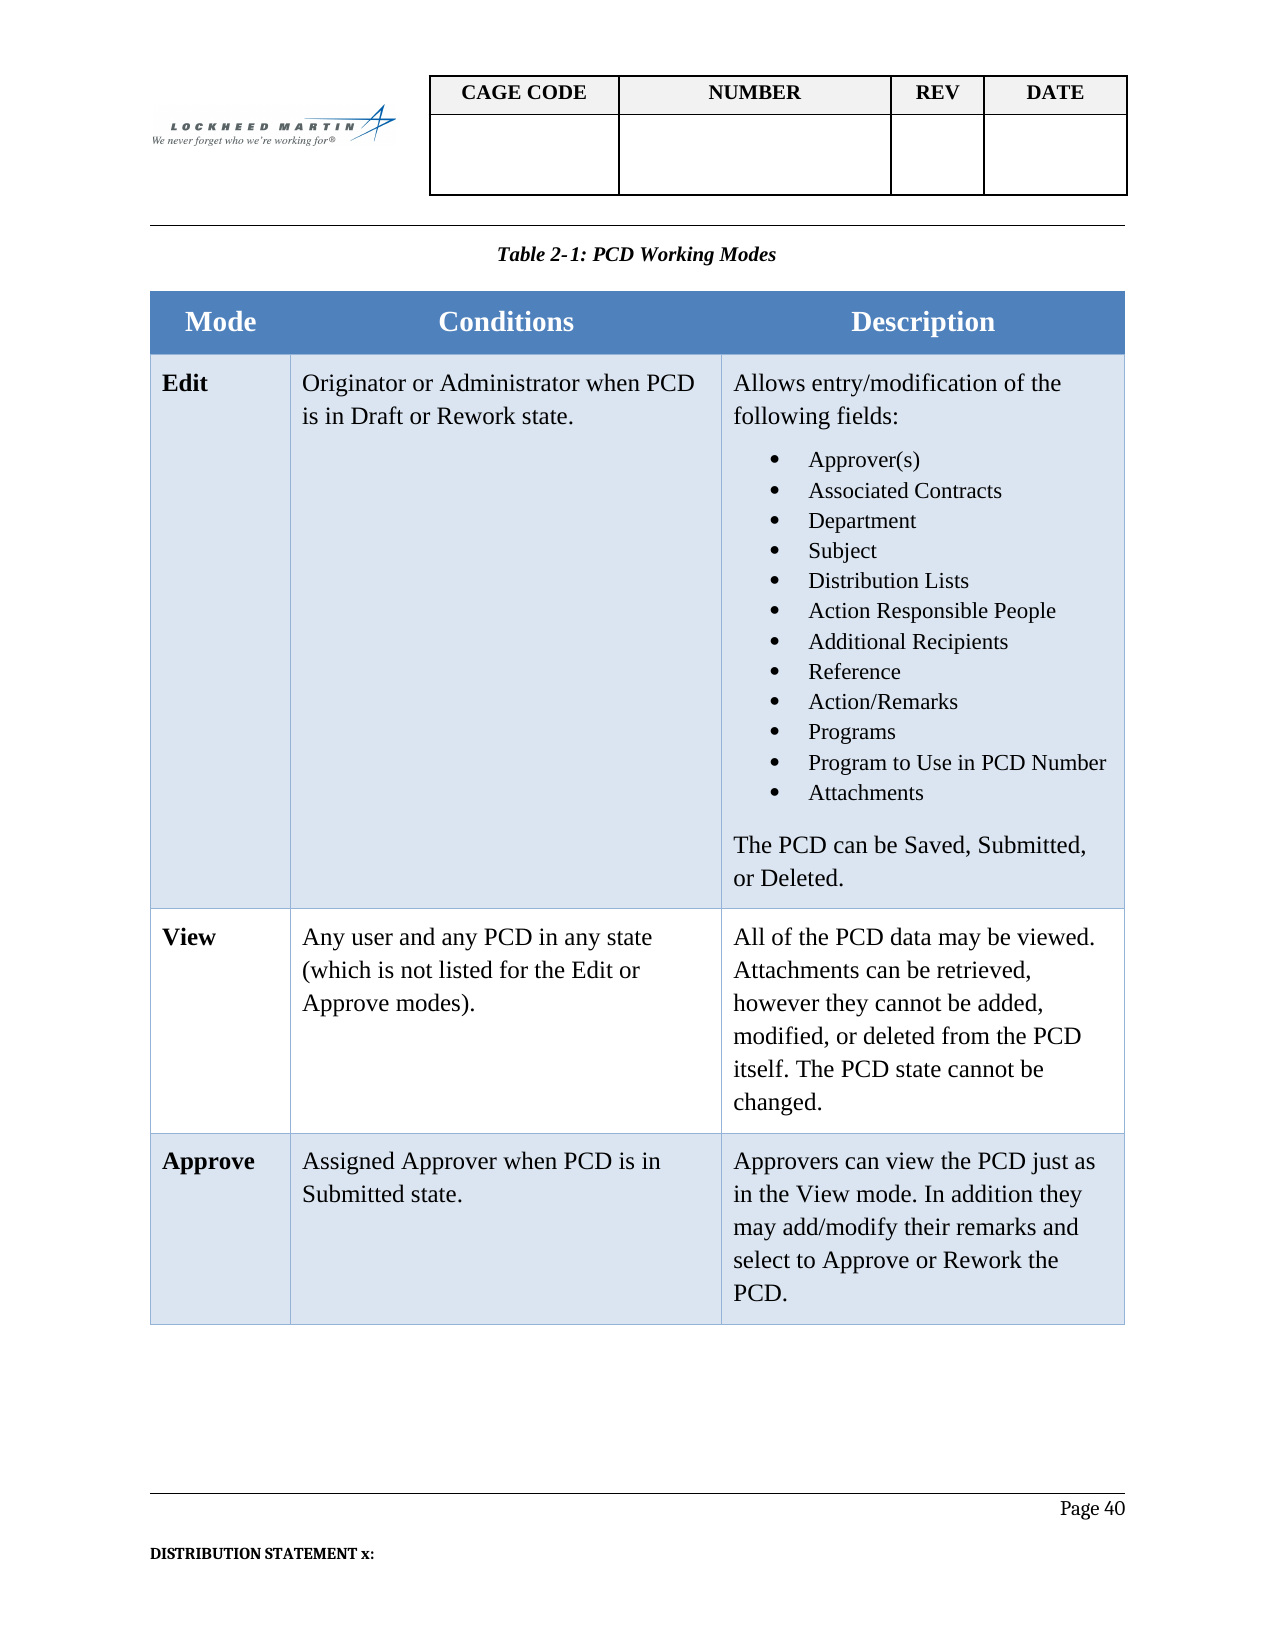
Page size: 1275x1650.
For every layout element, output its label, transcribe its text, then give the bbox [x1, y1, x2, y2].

table_cell Assigned Approver when PCD is in Submitted state. [291, 1134, 721, 1324]
table_cell Any user and any PCD in any state (which is not listed for the Edit or Approve modes). [291, 909, 721, 1132]
table_header Mode [151, 292, 290, 354]
table_cell View [151, 909, 290, 1132]
table_cell Edit [151, 355, 290, 908]
table_cell Approve [151, 1134, 290, 1324]
table_cell Approvers can view the PCD just as in the View mode. In addition they may add/modify their remarks and select to Approve or Rework the PCD. [722, 1134, 1124, 1324]
table_cell Allows entry/modification of the following fields: Approver(s) Associated Contracts Department Subject Distribution Lists Action Responsible People Additional Recipients Reference Action/Remarks Programs Program to Use in PCD Number Attachments The PCD can be Saved, Submitted, or Deleted. [722, 355, 1124, 908]
table_cell All of the PCD data may be viewed. Attachments can be retrieved, however they cannot be added, modified, or deleted from the PCD itself. The PCD state cannot be changed. [722, 909, 1124, 1132]
picture [152, 104, 397, 146]
table_cell Originator or Administrator when PCD is in Draft or Rework state. [291, 355, 721, 908]
text Table 2-1: PCD Working Modes [150, 242, 1125, 266]
table_header Description [722, 292, 1124, 354]
table_header Conditions [291, 292, 721, 354]
